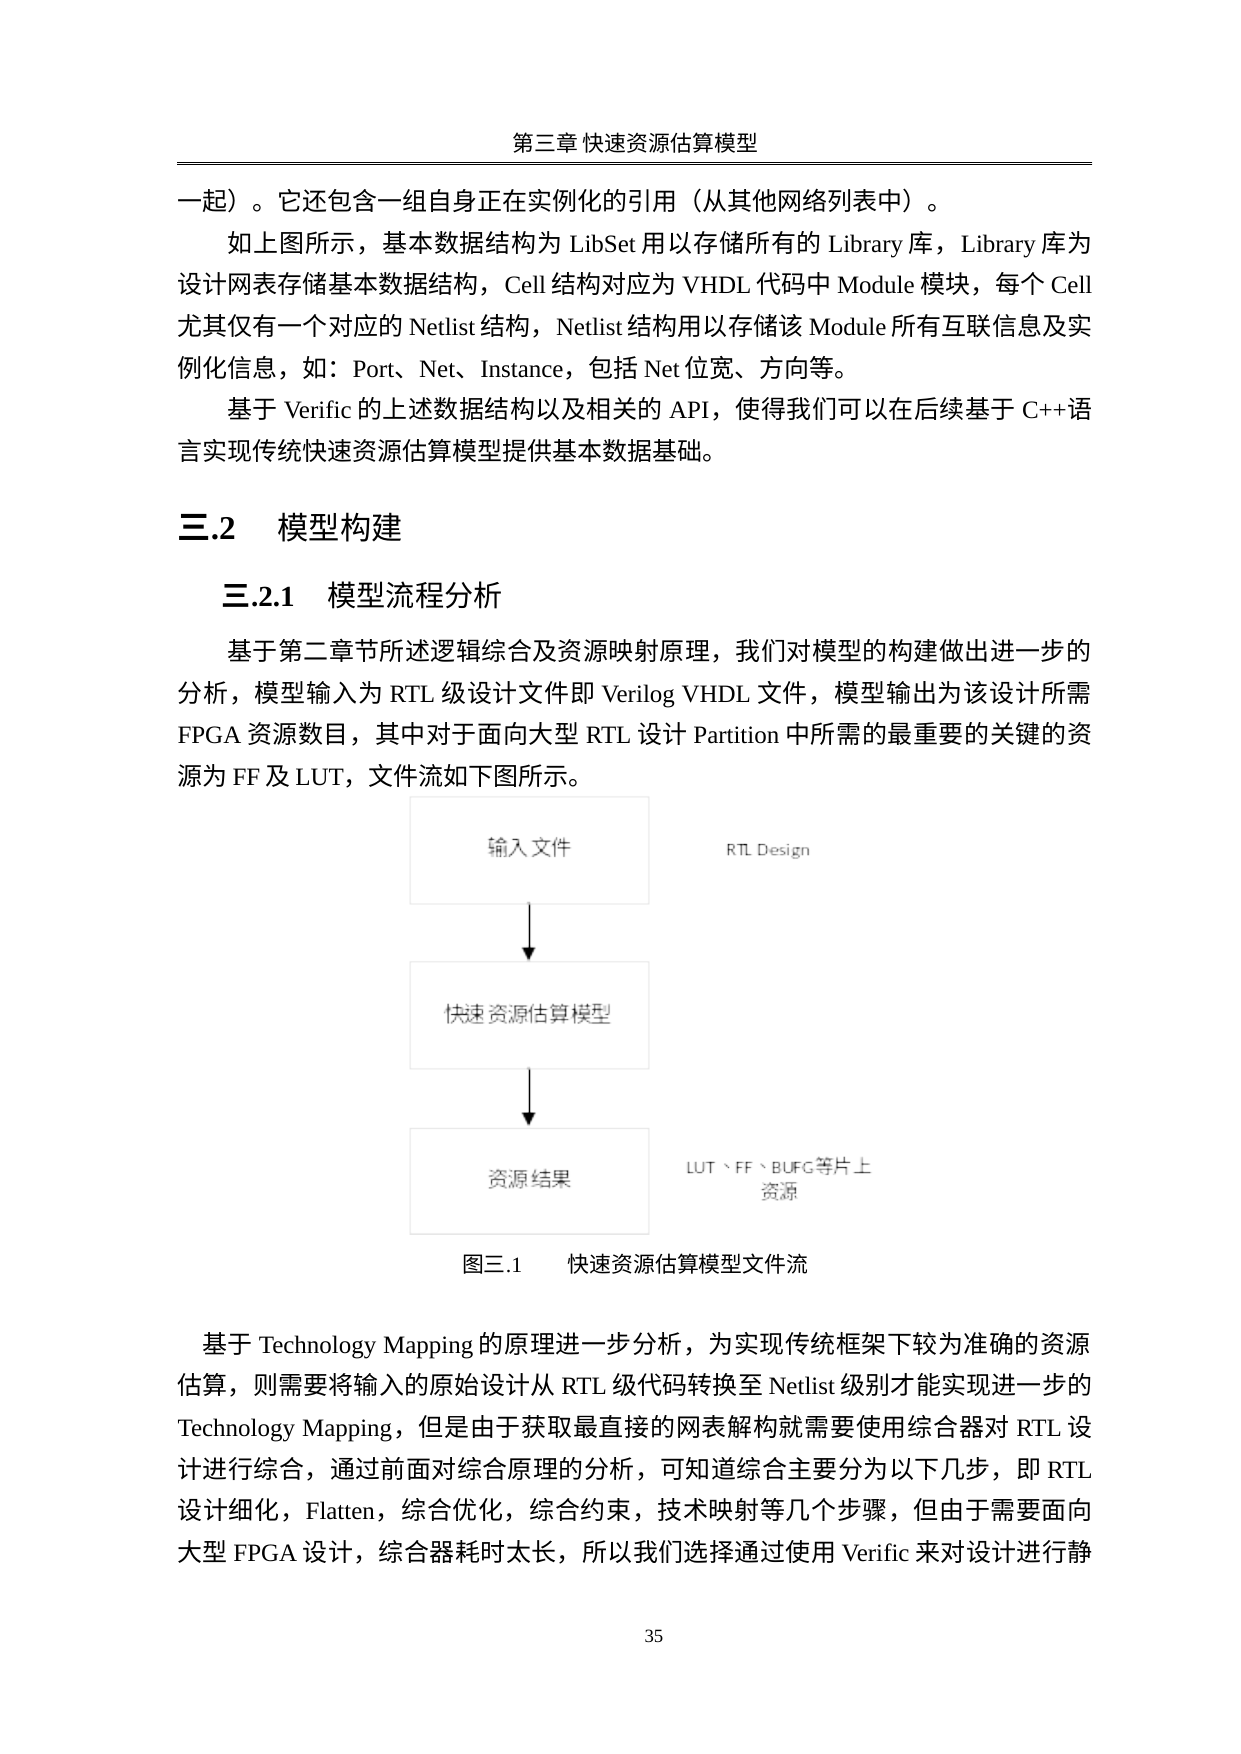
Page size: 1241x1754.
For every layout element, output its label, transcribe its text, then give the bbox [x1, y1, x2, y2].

text 如上图所示，基本数据结构为LibSet用以存储所有的Library库，Library库为设计网表存储基本数据结构，Cell结构对应为VHDL代码中Module模块，每个Cell尤其仅有一个对应的Netlist结构，Netlist结构用以存储该Module所有互联信息及实例化信息，如：Port、Net、Instance，包括Net位宽、方向等。 [177, 219, 1092, 386]
subtitle 模型流程分析 [222, 573, 1092, 615]
text 基于Verific的上述数据结构以及相关的API，使得我们可以在后续基于C++语言实现传统快速资源估算模型提供基本数据基础。 [177, 386, 1092, 469]
text ④网络列表是数据库层次结构中的关键组件。它是一个由单元拥有的对象，包含其他网络列表实例化形式的功能（通过称为网络、端口和端口引用的对象连接在一起）。它还包含一组自身正在实例化的引用（从其他网络列表中）。 [177, 177, 1092, 219]
text 基于第二章节所述逻辑综合及资源映射原理，我们对模型的构建做出进一步的分析，模型输入为RTL级设计文件即Verilog VHDL文件，模型输出为该设计所需FPGA资源数目，其中对于面向大型RTL设计Partition中所需的最重要的关键的资源为FF及LUT，文件流如下图所示。 [177, 627, 1092, 794]
text 快速资源估算模型文件流 [177, 1247, 1092, 1279]
subtitle 模型构建 [177, 506, 1092, 548]
